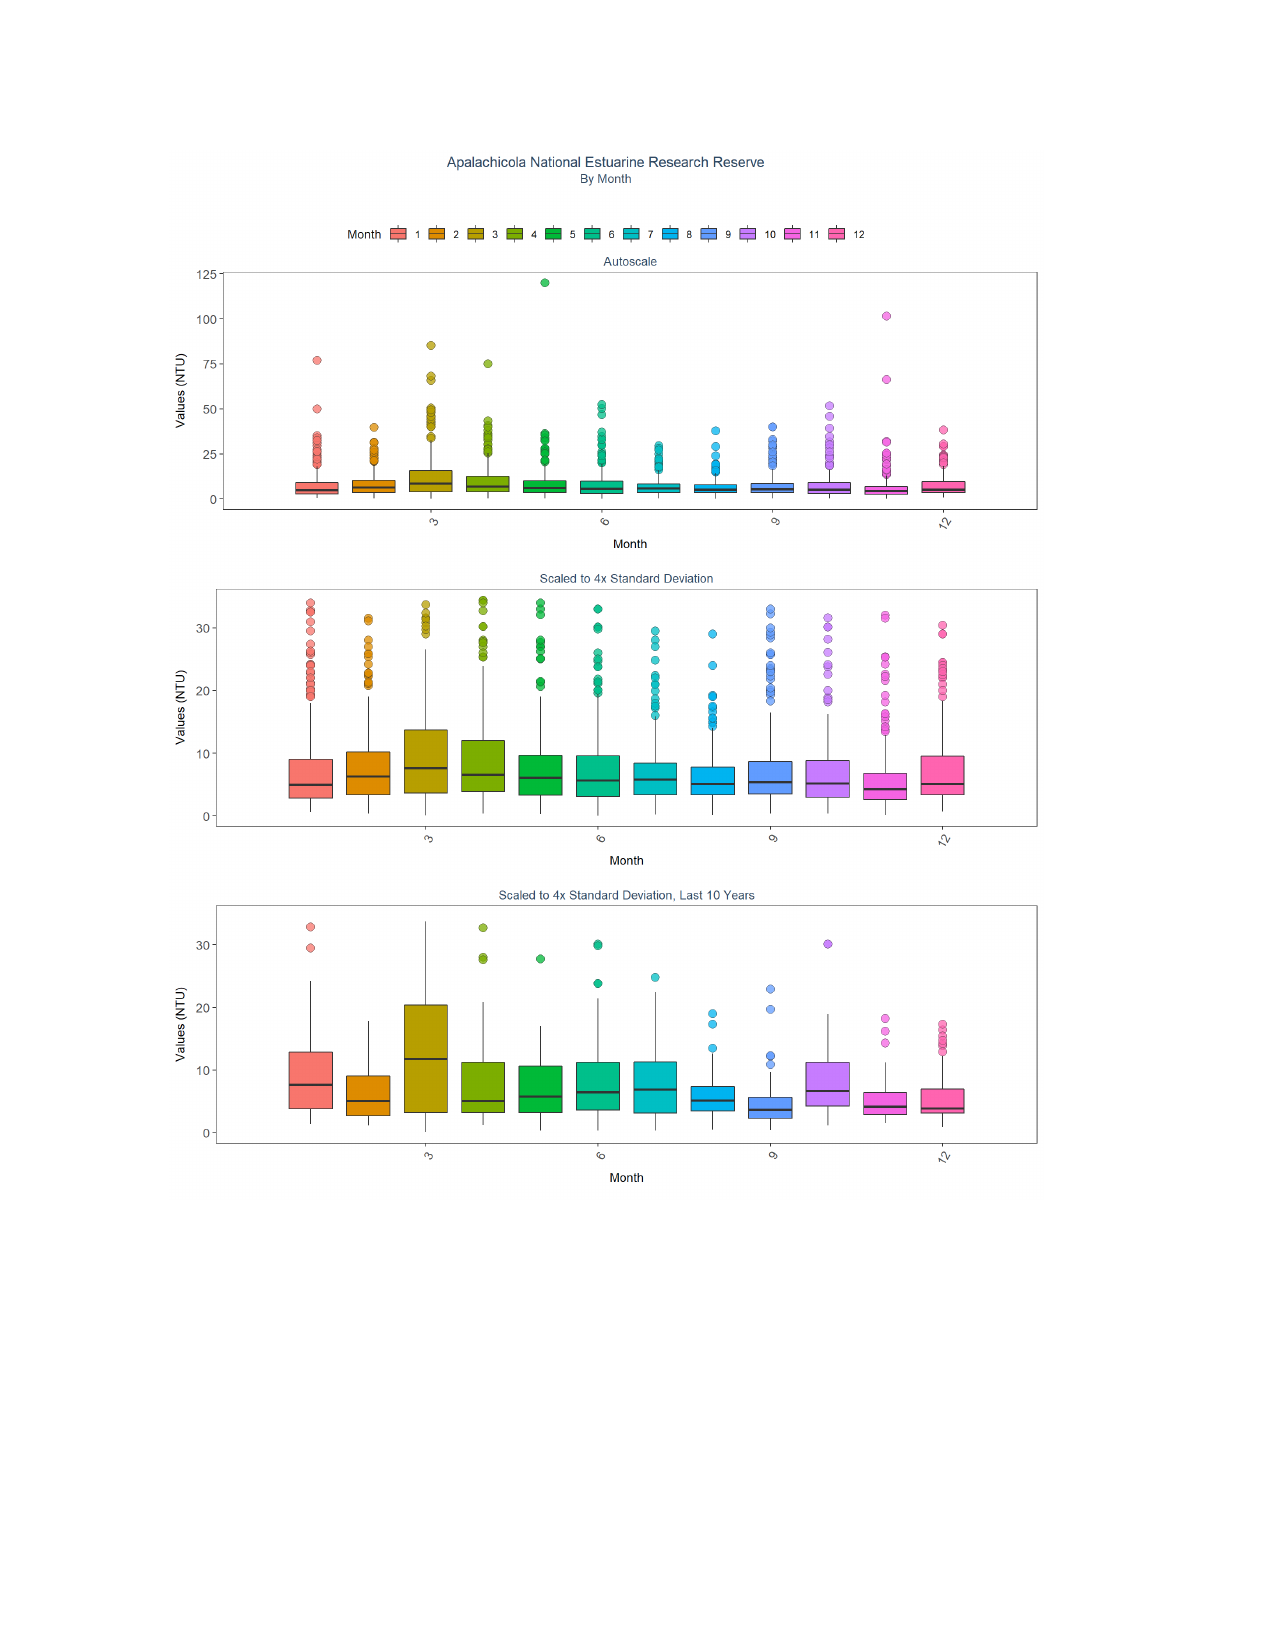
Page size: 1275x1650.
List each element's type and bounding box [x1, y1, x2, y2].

picture [168, 150, 1044, 1200]
